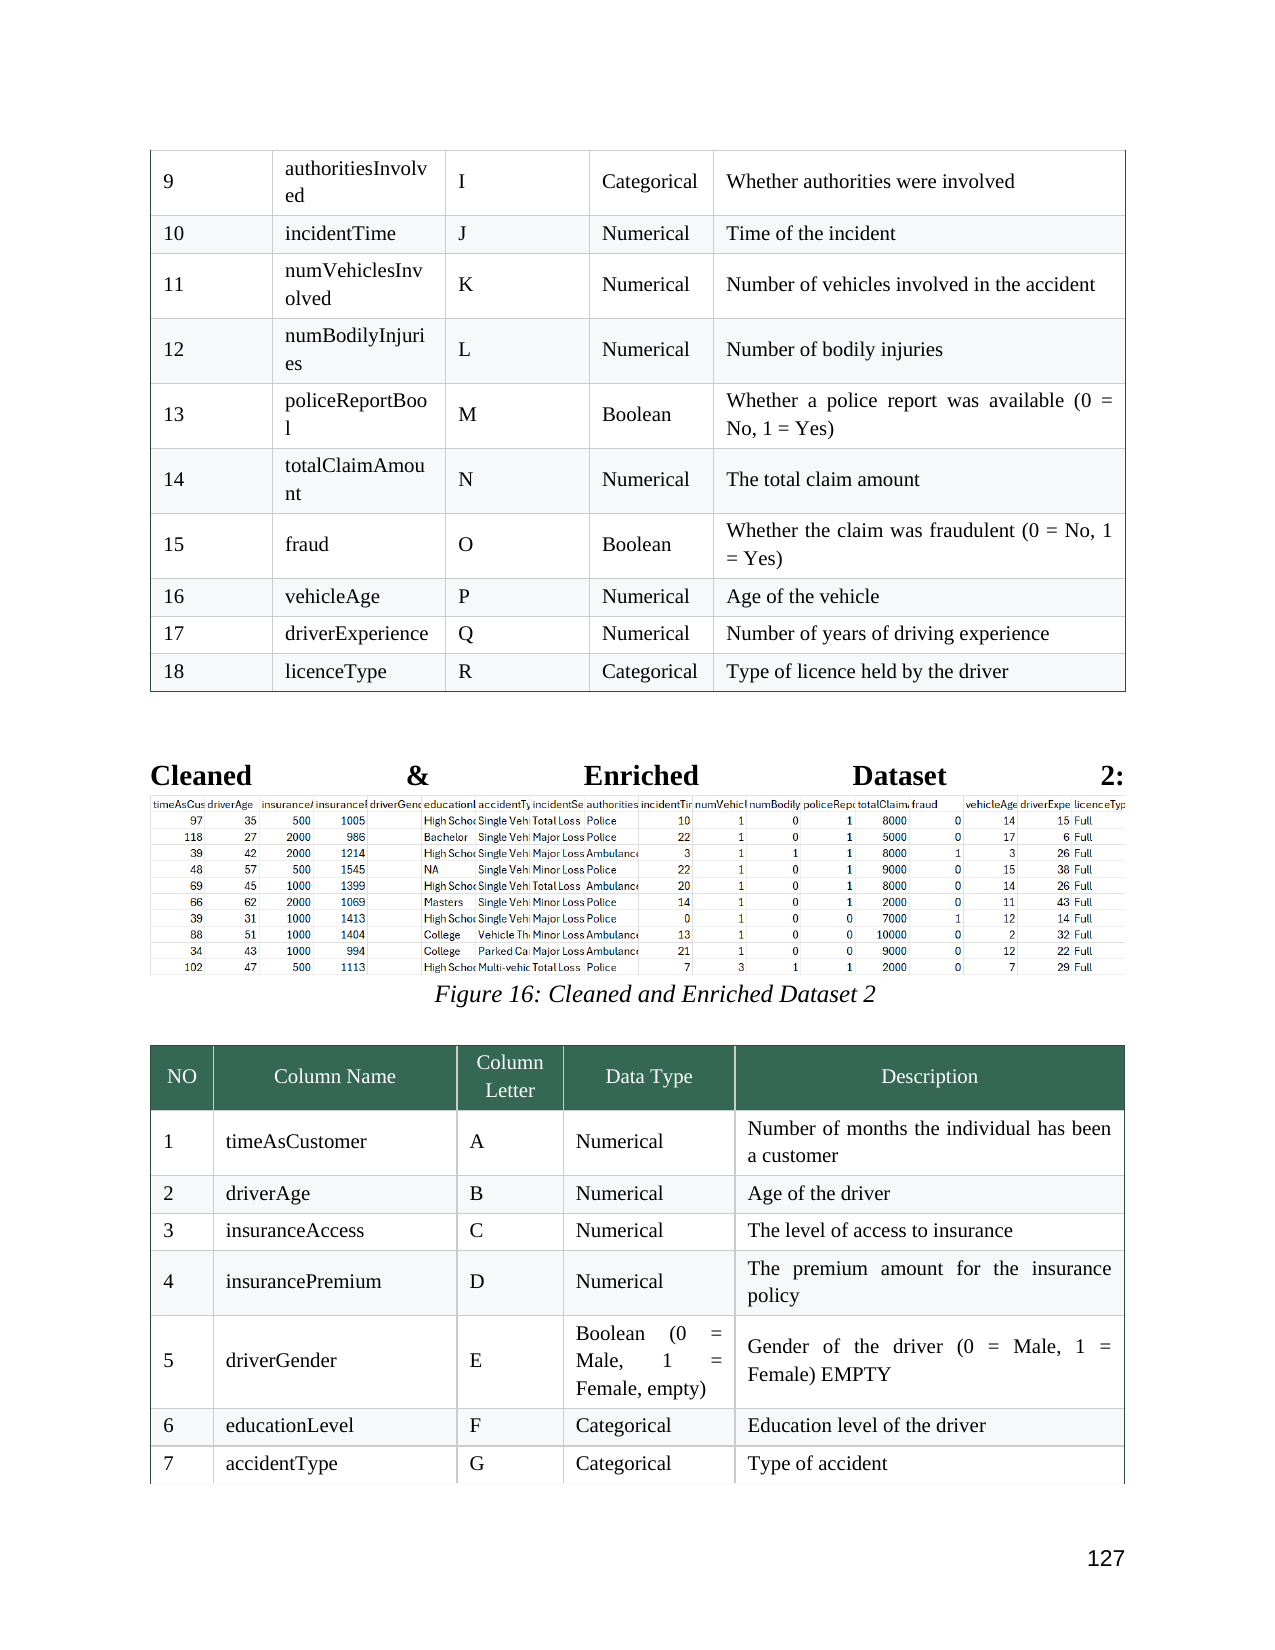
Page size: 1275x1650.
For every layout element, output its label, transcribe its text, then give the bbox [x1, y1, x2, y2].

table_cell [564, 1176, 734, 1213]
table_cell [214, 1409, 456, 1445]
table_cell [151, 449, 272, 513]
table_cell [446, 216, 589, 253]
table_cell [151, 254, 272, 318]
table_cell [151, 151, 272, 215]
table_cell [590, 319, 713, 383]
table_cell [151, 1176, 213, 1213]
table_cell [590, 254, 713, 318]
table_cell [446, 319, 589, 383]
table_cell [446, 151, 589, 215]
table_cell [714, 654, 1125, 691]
picture [150, 795, 1125, 975]
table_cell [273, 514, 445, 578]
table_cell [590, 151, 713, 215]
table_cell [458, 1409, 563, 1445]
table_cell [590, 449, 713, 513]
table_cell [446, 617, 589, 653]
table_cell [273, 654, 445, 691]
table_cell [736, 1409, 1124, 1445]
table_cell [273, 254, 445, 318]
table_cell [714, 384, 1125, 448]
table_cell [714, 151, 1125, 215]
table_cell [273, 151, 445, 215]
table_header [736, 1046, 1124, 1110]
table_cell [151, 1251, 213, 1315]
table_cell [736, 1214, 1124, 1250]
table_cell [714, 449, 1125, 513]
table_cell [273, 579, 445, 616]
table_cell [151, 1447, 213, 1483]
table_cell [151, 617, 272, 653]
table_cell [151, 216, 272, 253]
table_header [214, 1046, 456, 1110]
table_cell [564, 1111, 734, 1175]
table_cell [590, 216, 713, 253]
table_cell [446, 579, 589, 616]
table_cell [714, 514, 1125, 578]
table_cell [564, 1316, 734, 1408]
text Figure 16: Cleaned and Enriched Dataset 2 [187, 979, 1125, 1008]
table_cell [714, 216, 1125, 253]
text Cleaned & Enriched Dataset 2: [150, 758, 1125, 795]
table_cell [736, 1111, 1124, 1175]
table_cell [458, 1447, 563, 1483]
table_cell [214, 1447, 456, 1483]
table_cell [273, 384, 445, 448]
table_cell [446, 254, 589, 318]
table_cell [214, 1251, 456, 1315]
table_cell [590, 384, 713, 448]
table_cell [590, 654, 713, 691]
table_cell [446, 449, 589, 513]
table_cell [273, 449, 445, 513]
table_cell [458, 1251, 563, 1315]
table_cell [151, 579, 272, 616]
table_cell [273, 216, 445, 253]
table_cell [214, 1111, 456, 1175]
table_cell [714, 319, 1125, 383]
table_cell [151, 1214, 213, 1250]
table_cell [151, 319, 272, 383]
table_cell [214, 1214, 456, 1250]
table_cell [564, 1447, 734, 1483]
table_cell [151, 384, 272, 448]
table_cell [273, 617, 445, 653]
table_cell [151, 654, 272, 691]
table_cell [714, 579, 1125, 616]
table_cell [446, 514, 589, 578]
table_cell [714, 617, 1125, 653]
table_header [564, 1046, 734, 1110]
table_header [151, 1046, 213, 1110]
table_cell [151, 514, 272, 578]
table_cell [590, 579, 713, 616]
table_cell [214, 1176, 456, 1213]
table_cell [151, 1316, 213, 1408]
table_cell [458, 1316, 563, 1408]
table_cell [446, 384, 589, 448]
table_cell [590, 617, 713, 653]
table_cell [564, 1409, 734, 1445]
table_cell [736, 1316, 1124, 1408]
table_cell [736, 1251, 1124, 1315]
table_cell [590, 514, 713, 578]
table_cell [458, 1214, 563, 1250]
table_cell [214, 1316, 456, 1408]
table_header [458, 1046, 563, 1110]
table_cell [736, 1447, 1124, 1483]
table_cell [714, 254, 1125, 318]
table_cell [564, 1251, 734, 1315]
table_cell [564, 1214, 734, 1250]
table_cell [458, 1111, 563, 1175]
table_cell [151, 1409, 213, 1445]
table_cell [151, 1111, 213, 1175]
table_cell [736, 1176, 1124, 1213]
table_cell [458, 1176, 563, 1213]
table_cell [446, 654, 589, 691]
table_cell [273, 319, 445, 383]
